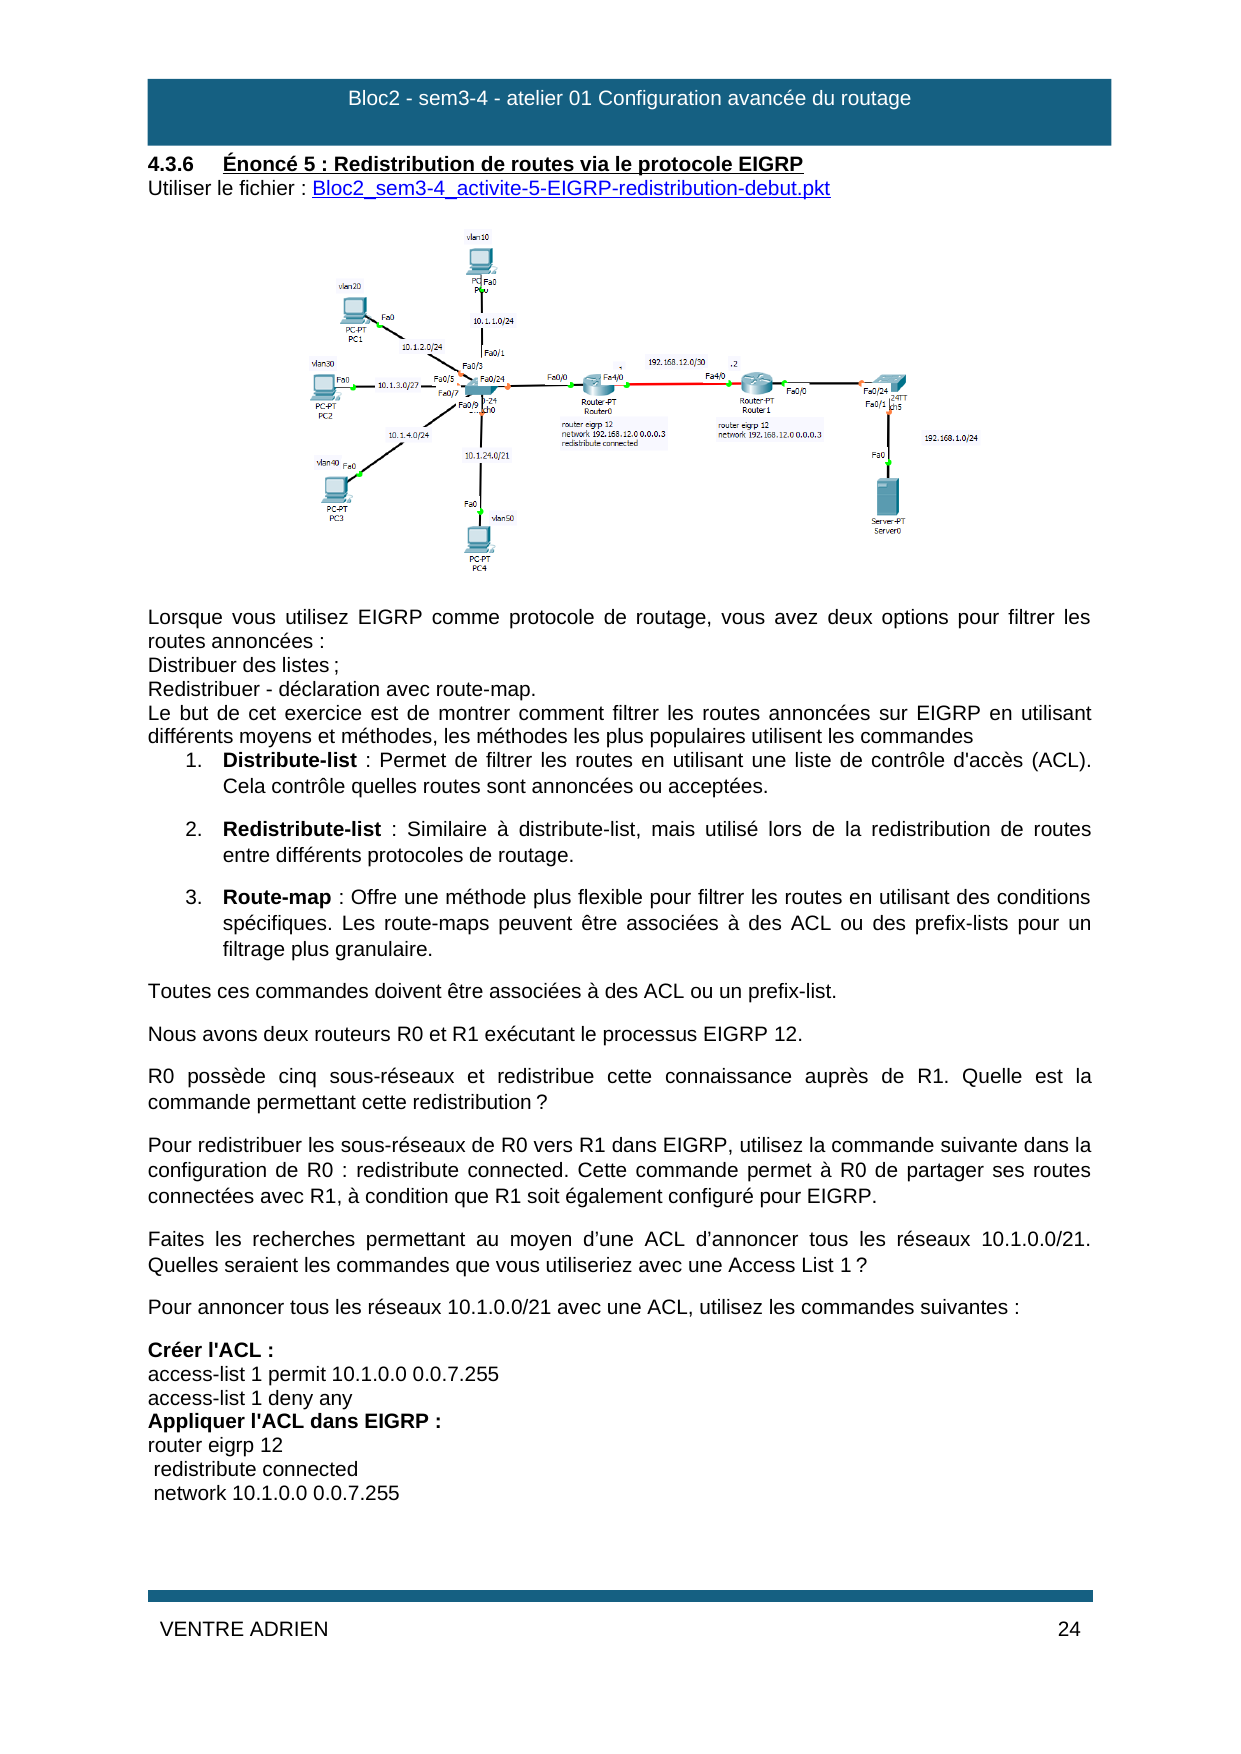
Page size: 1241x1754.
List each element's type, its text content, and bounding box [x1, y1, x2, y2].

list Redistribute-list : Similaire à distribute-list, mais utilisé lors de la redistribution de routes entre différents protocoles de routage. [185, 817, 1093, 866]
subtitle Énoncé 5 : Redistribution de routes via le protocole EIGRP [148, 152, 1093, 176]
text Créer l'ACL : [148, 1337, 1093, 1361]
text network 10.1.0.0 0.0.7.255 [148, 1481, 1093, 1505]
text Lorsque vous utilisez EIGRP comme protocole de routage, vous avez deux options pour filtrer les routes annoncées : [148, 604, 1093, 652]
text R0 possède cinq sous-réseaux et redistribue cette connaissance auprès de R1. Quelle est la commande permettant cette redistribution ? [148, 1064, 1093, 1114]
picture [253, 218, 987, 586]
text Le but de cet exercice est de montrer comment filtrer les routes annoncées sur EIGRP en utilisant différents moyens et méthodes, les méthodes les plus populaires utilisent les commandes [148, 700, 1093, 748]
text Faites les recherches permettant au moyen d’une ACL d’annoncer tous les réseaux 10.1.0.0/21. Quelles seraient les commandes que vous utiliseriez avec une Access List 1 ? [148, 1227, 1093, 1276]
text access-list 1 deny any [148, 1385, 1093, 1409]
text Redistribuer - déclaration avec route-map. [148, 676, 1093, 700]
text Pour annoncer tous les réseaux 10.1.0.0/21 avec une ACL, utilisez les commandes suivantes : [148, 1295, 1093, 1319]
text Appliquer l'ACL dans EIGRP : [148, 1409, 1093, 1433]
text router eigrp 12 [148, 1433, 1093, 1457]
list Route-map : Offre une méthode plus flexible pour filtrer les routes en utilisant des conditions spécifiques. Les route-maps peuvent être associées à des ACL ou des prefix-lists pour un filtrage plus granulaire. [185, 885, 1093, 961]
list Distribute-list : Permet de filtrer les routes en utilisant une liste de contrôle d'accès (ACL). Cela contrôle quelles routes sont annoncées ou acceptées. [185, 748, 1093, 798]
text Pour redistribuer les sous-réseaux de R0 vers R1 dans EIGRP, utilisez la commande suivante dans la configuration de R0 : redistribute connected. Cette commande permet à R0 de partager ses routes connectées avec R1, à condition que R1 soit également configuré pour EIGRP. [148, 1132, 1093, 1208]
text access-list 1 permit 10.1.0.0 0.0.7.255 [148, 1361, 1093, 1385]
text Toutes ces commandes doivent être associées à des ACL ou un prefix-list. [148, 979, 1093, 1003]
text redistribute connected [148, 1457, 1093, 1481]
text Nous avons deux routeurs R0 et R1 exécutant le processus EIGRP 12. [148, 1022, 1093, 1046]
text Utiliser le fichier : Bloc2_sem3-4_activite-5-EIGRP-redistribution-debut.pkt [148, 176, 1093, 200]
text Distribuer des listes ; [148, 652, 1093, 676]
